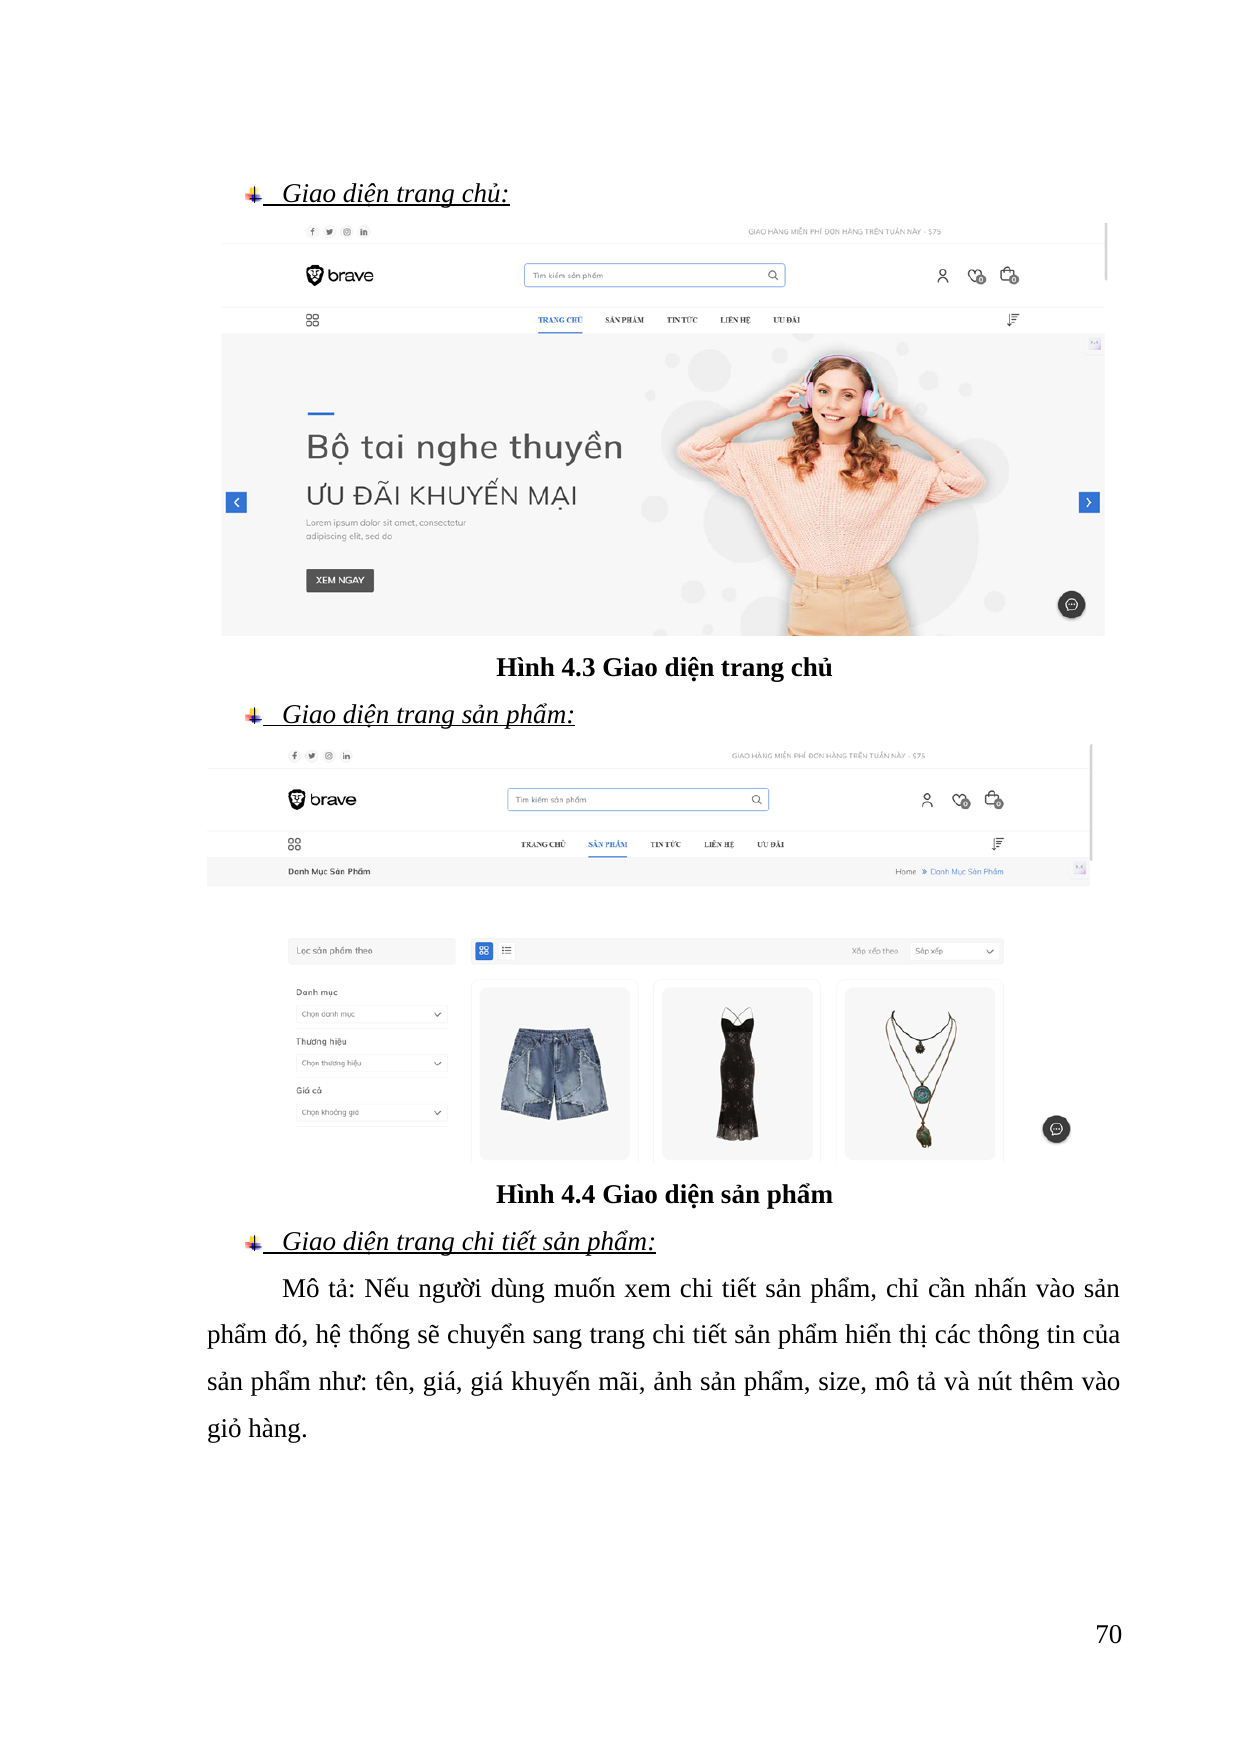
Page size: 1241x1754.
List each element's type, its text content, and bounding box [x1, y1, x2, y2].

text Giao diện trang chủ [207, 651, 1122, 682]
picture [245, 185, 262, 203]
text Giao diện sản phẩm [207, 1178, 1122, 1210]
list Giao diện trang sản phẩm: [244, 698, 1122, 729]
picture [221, 223, 1108, 636]
picture [245, 1234, 262, 1251]
picture [245, 706, 262, 724]
list Giao diện trang chi tiết sản phẩm: [244, 1225, 1122, 1256]
text Mô tả: Nếu người dùng muốn xem chi tiết sản phẩm, chỉ cần nhấn vào sản phẩm đó, hệ thống sẽ chuyển sang trang chi tiết sản phẩm hiển thị các thông tin của sản phẩm như: tên, giá, giá khuyến mãi, ảnh sản phẩm, size, mô tả và nút thêm vào giỏ hàng. [207, 1272, 1122, 1443]
picture [206, 744, 1093, 1163]
list Giao diện trang chủ: [244, 177, 1122, 208]
